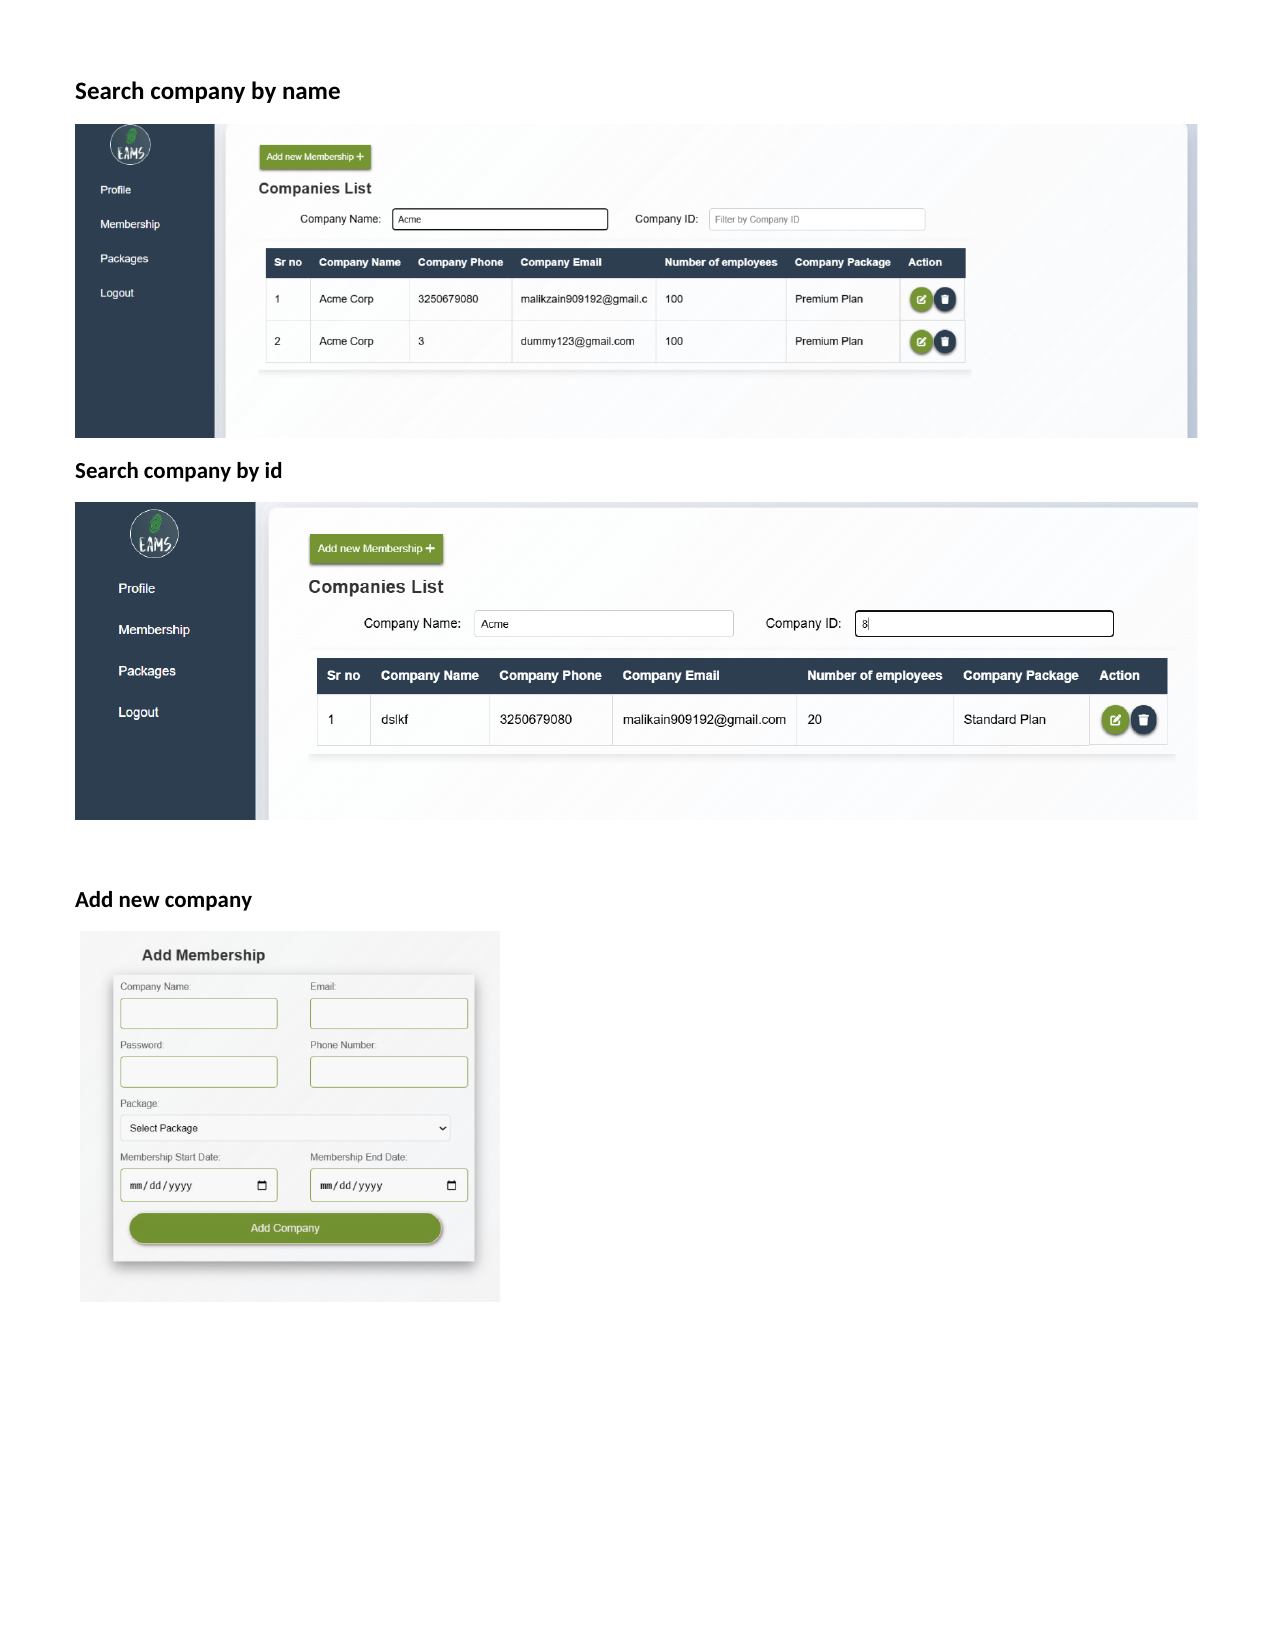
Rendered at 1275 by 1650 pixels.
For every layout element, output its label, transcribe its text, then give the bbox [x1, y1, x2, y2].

text Search company by name [75, 75, 1200, 106]
picture [75, 124, 1198, 438]
picture [75, 502, 1198, 820]
text Add new company [75, 885, 1200, 913]
picture [80, 931, 501, 1302]
text Search company by id [75, 456, 1200, 484]
